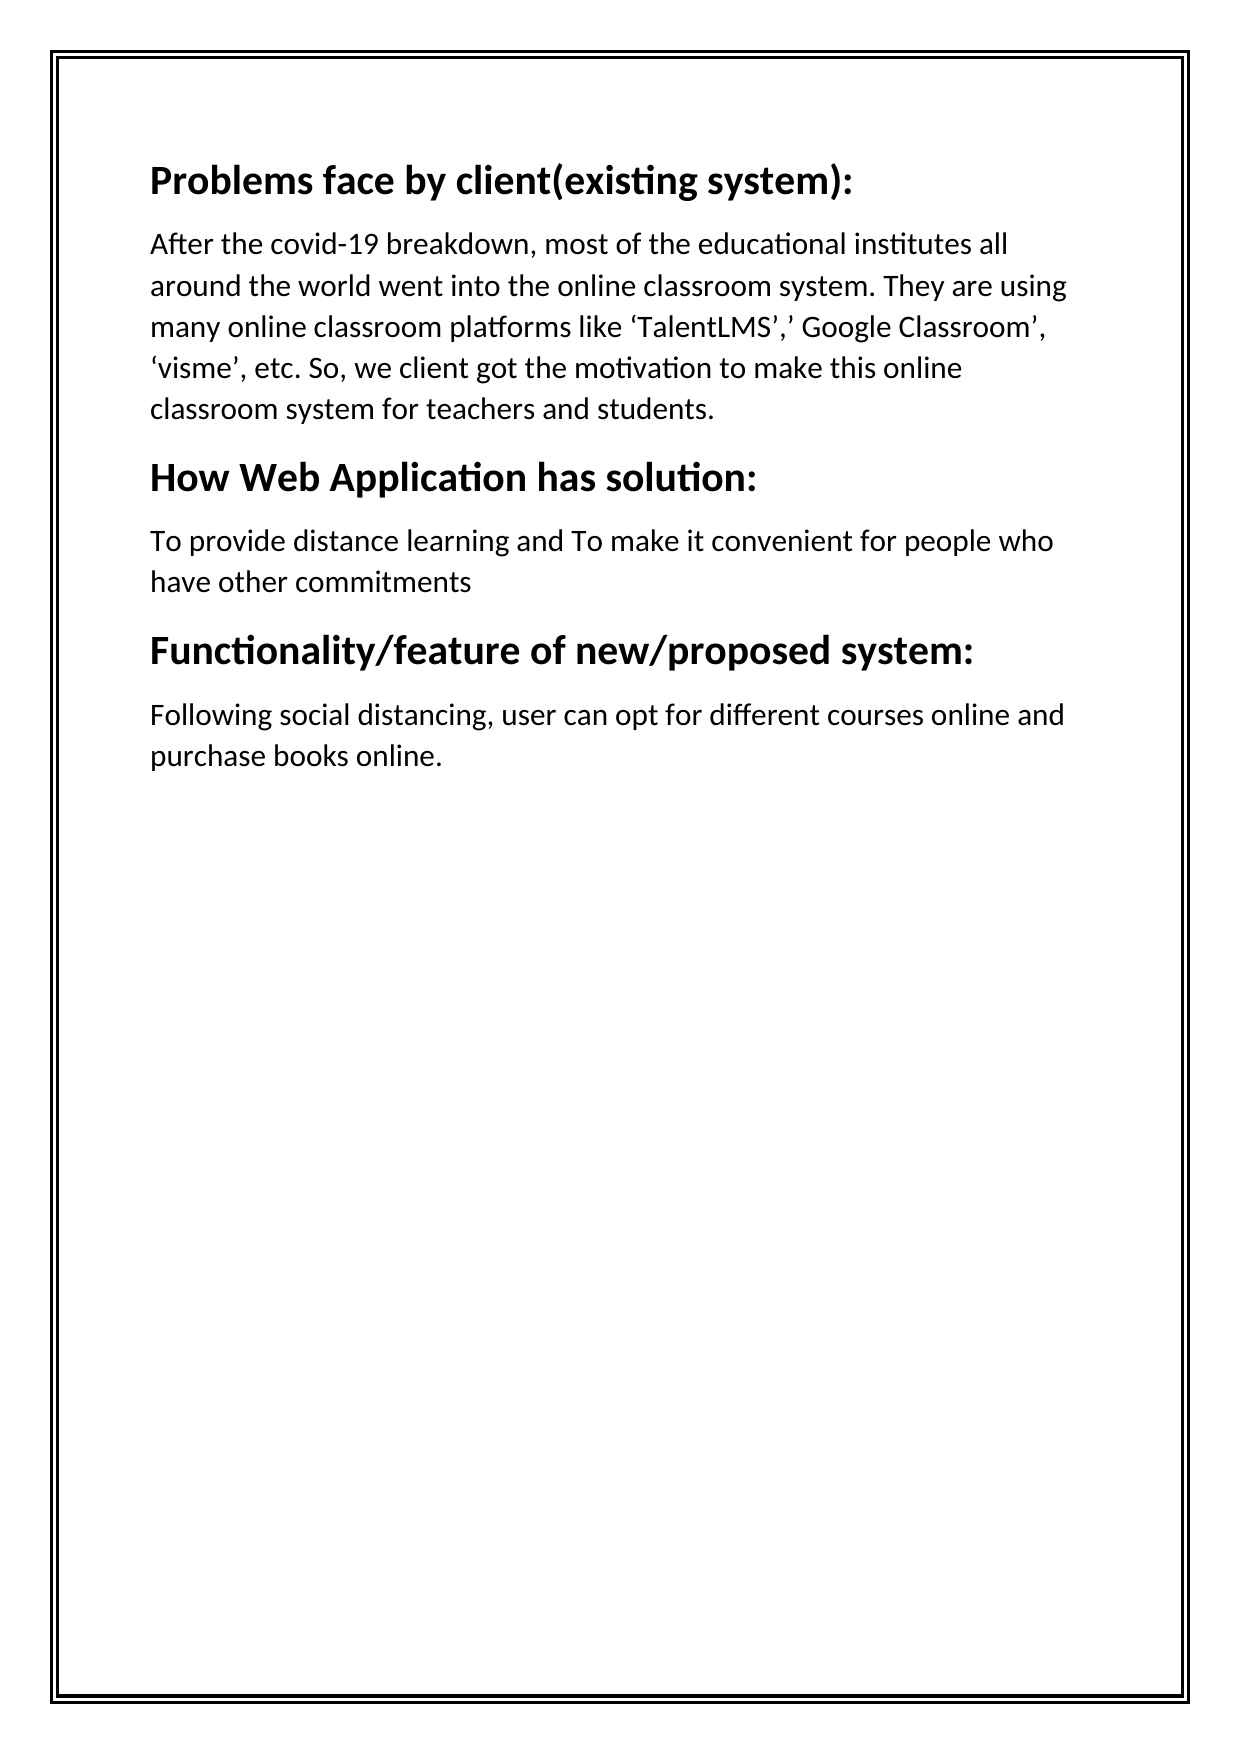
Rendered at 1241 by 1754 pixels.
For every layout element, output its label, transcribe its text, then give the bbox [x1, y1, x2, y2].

subtitle Problems face by client(existing system): [150, 150, 1090, 206]
subtitle How Web Application has solution: [150, 447, 1090, 502]
subtitle Functionality/feature of new/proposed system: [150, 620, 1090, 676]
text To provide distance learning and To make it convenient for people who have other commitments [150, 521, 1090, 601]
text After the covid-19 breakdown, most of the educational institutes all around the world went into the online classroom system. They are using many online classroom platforms like ‘TalentLMS’,’ Google Classroom’, ‘visme’, etc. So, we client got the motivation to make this online classroom system for teachers and students. [150, 224, 1090, 427]
text Following social distancing, user can opt for different courses online and purchase books online. [150, 695, 1090, 774]
